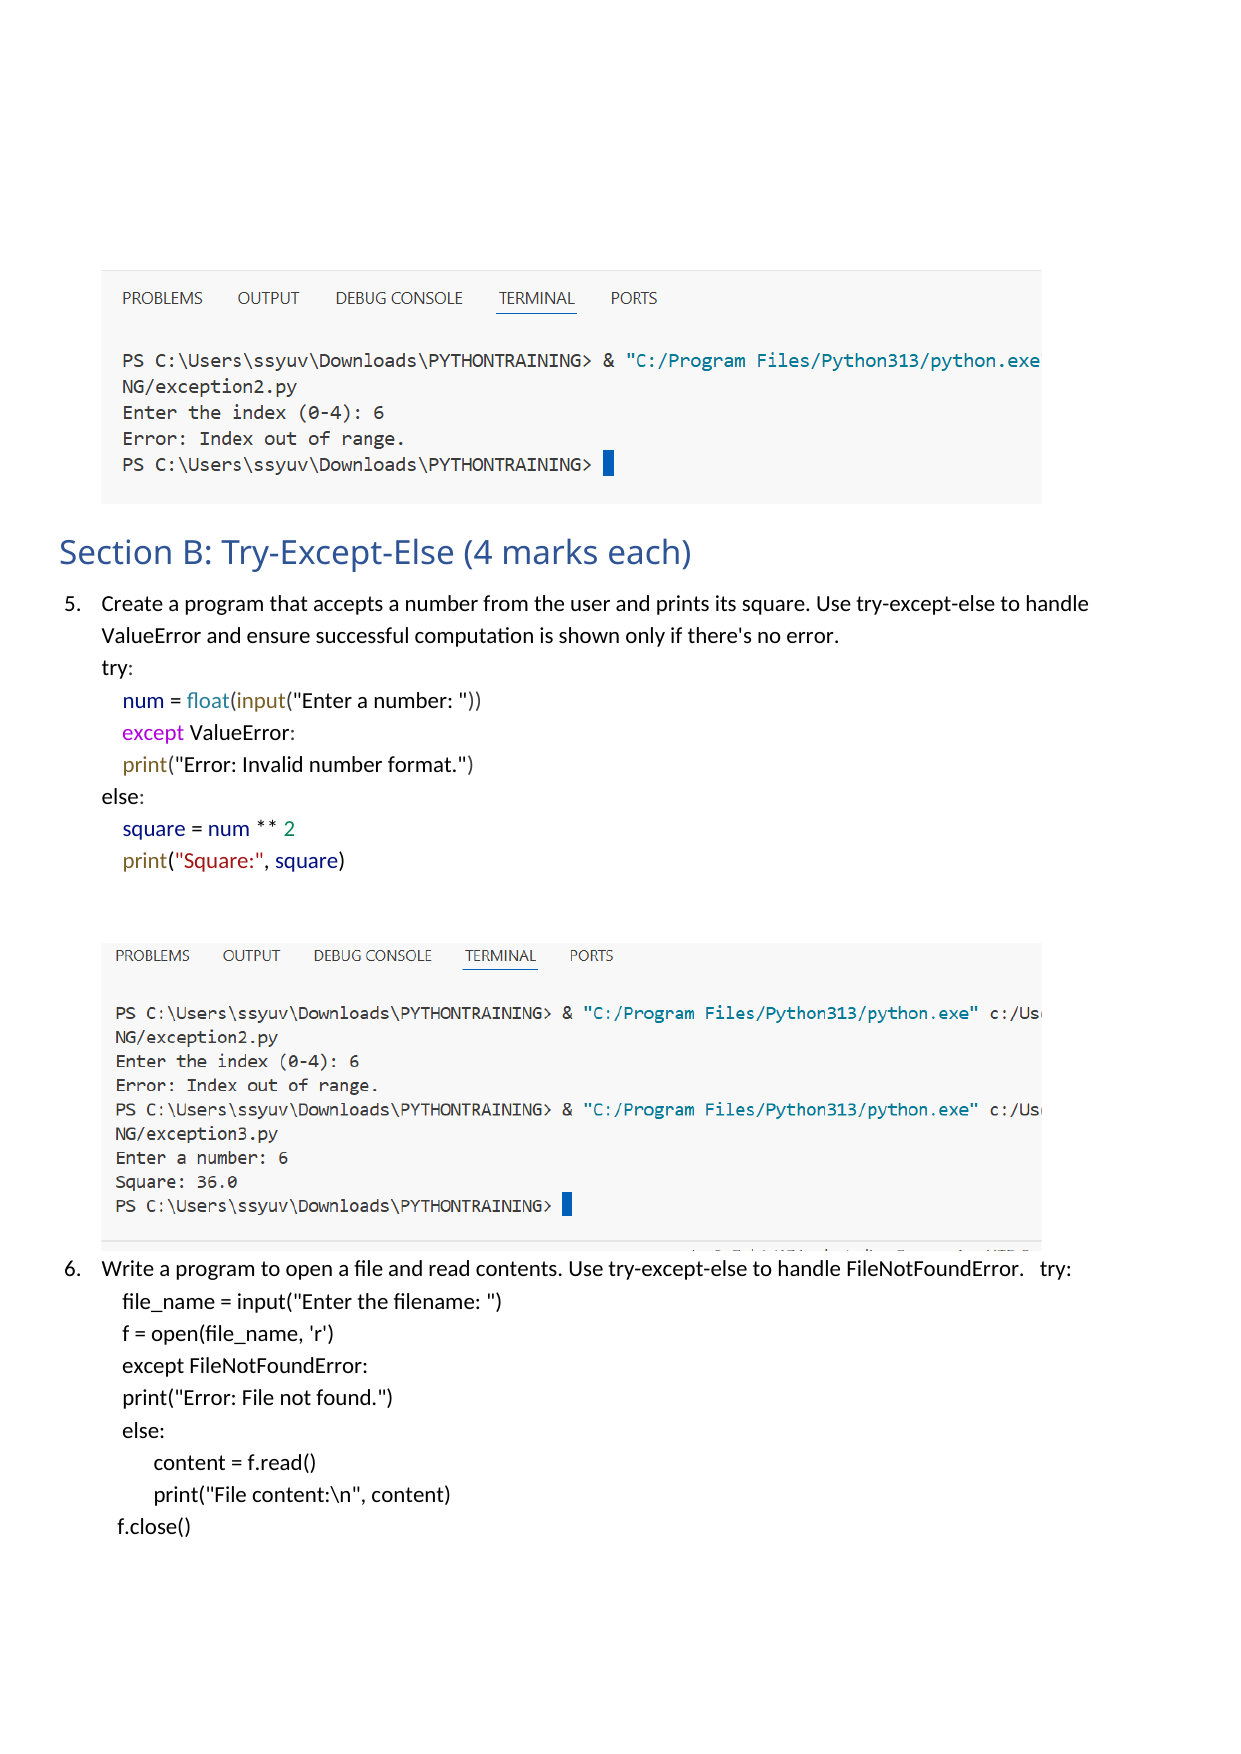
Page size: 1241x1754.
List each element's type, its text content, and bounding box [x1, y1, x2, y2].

list Create a program that accepts a number from the user and prints its square. Use try-except-else to handle ValueError and ensure successful computation is shown only if there's no error. [64, 589, 1181, 649]
list print("Error: Invalid number format.") [101, 750, 1181, 778]
list print("File content:\n", content) [101, 1480, 1181, 1508]
list f.close() [101, 1512, 1181, 1540]
list file_name = input("Enter the filename: ") [101, 1287, 1181, 1315]
list else: [101, 1416, 1181, 1444]
list content = f.read() [101, 1448, 1181, 1476]
subtitle Section B: Try-Except-Else (4 marks each) [59, 529, 1181, 574]
list num = float(input("Enter a number: ")) [101, 686, 1181, 714]
picture [101, 943, 1042, 1251]
list else: [101, 782, 1181, 810]
list print("Error: File not found.") [101, 1383, 1181, 1412]
list f = open(file_name, 'r') [101, 1319, 1181, 1347]
picture [101, 270, 1042, 504]
list except FileNotFoundError: [101, 1351, 1181, 1379]
list Write a program to open a file and read contents. Use try-except-else to handle FileNotFoundError. try: [64, 1254, 1181, 1283]
list print("Square:", square) [101, 847, 1181, 875]
list try: [101, 653, 1181, 682]
list square = num ** 2 [101, 814, 1181, 842]
list except ValueError: [101, 718, 1181, 746]
